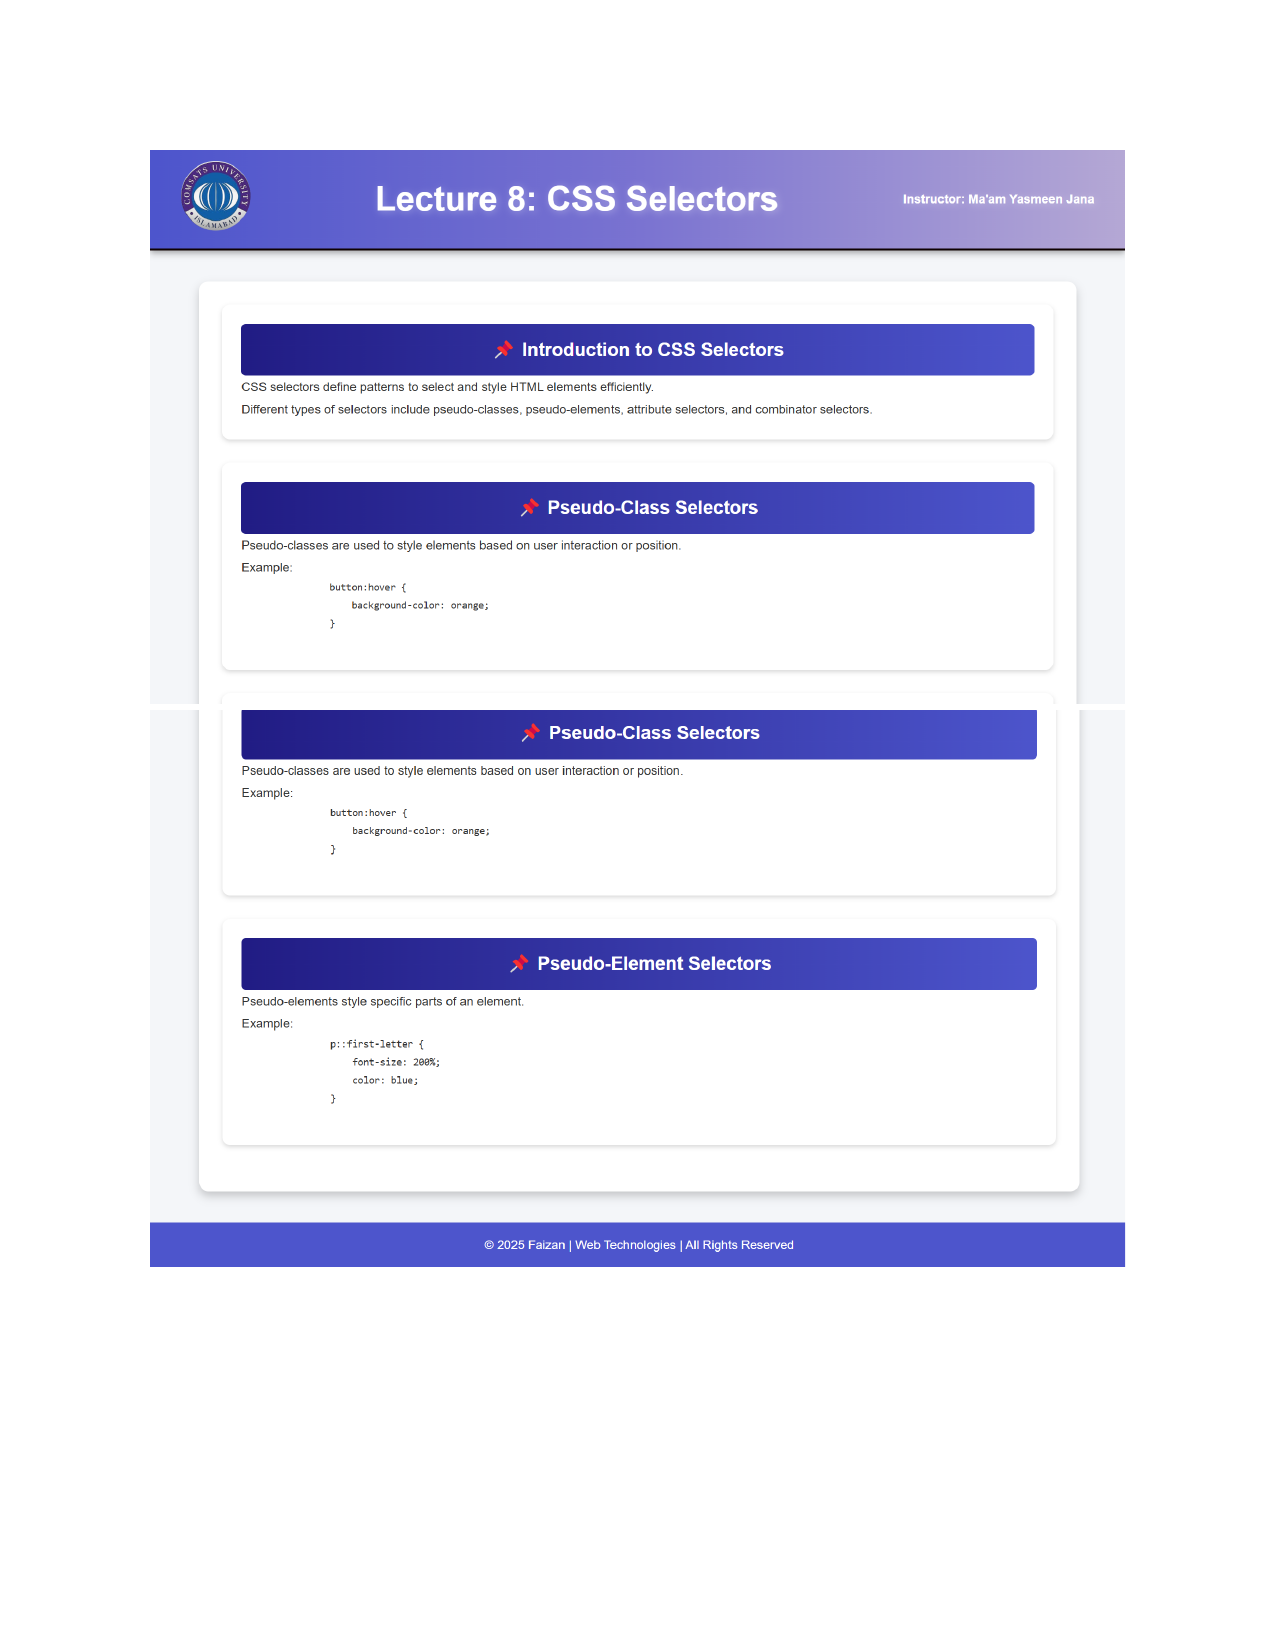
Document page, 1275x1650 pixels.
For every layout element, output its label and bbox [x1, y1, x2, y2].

picture [150, 710, 1125, 1267]
picture [150, 150, 1125, 704]
